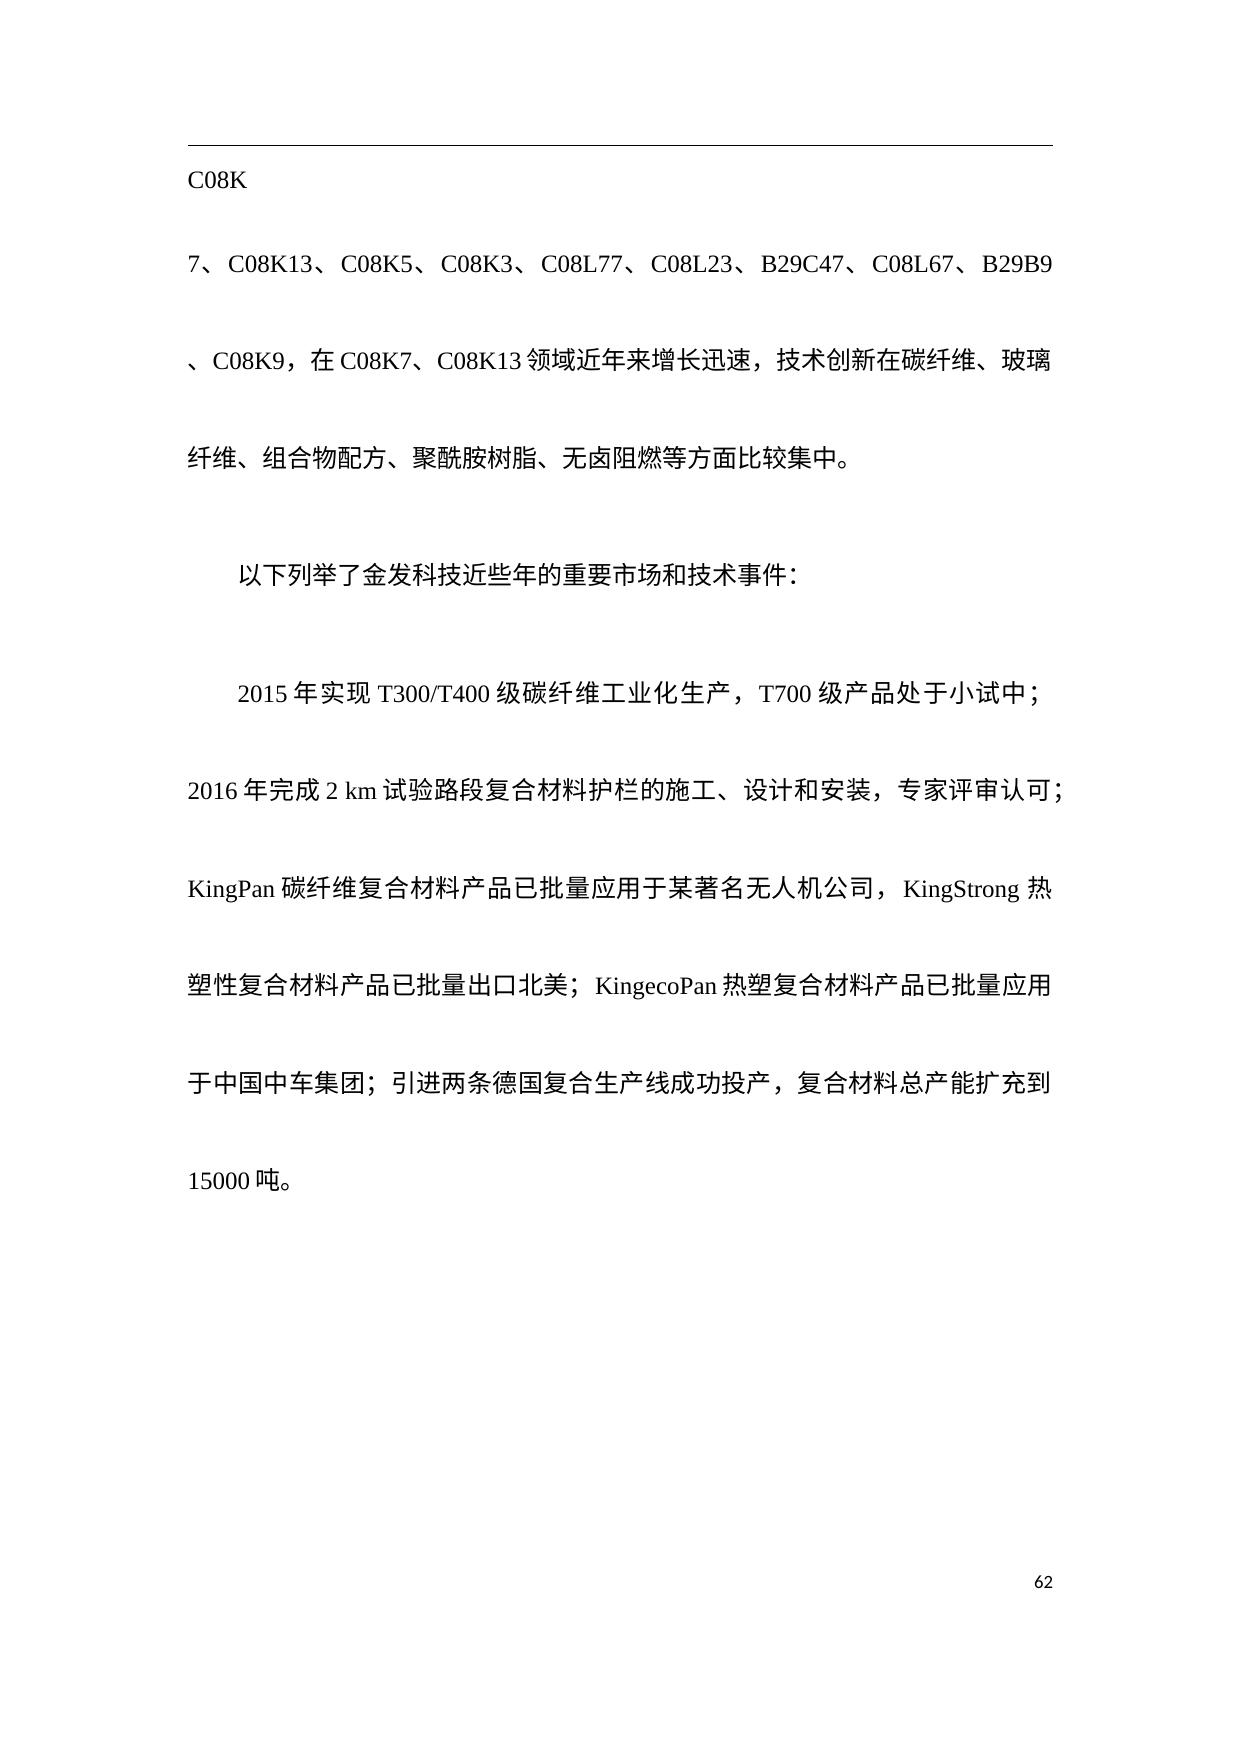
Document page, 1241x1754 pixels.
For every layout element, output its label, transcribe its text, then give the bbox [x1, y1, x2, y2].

text 2015年实现T300/T400级碳纤维工业化生产，T700级产品处于小试中；2016年完成2 km试验路段复合材料护栏的施工、设计和安装，专家评审认可；KingPan碳纤维复合材料产品已批量应用于某著名无人机公司，KingStrong 热塑性复合材料产品已批量出口北美；KingecoPan热塑复合材料产品已批量应用于中国中车集团；引进两条德国复合生产线成功投产，复合材料总产能扩充到15000吨。 [187, 659, 1053, 1211]
text 以下列举了金发科技近些年的重要市场和技术事件： [187, 541, 1053, 606]
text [187, 164, 1053, 489]
